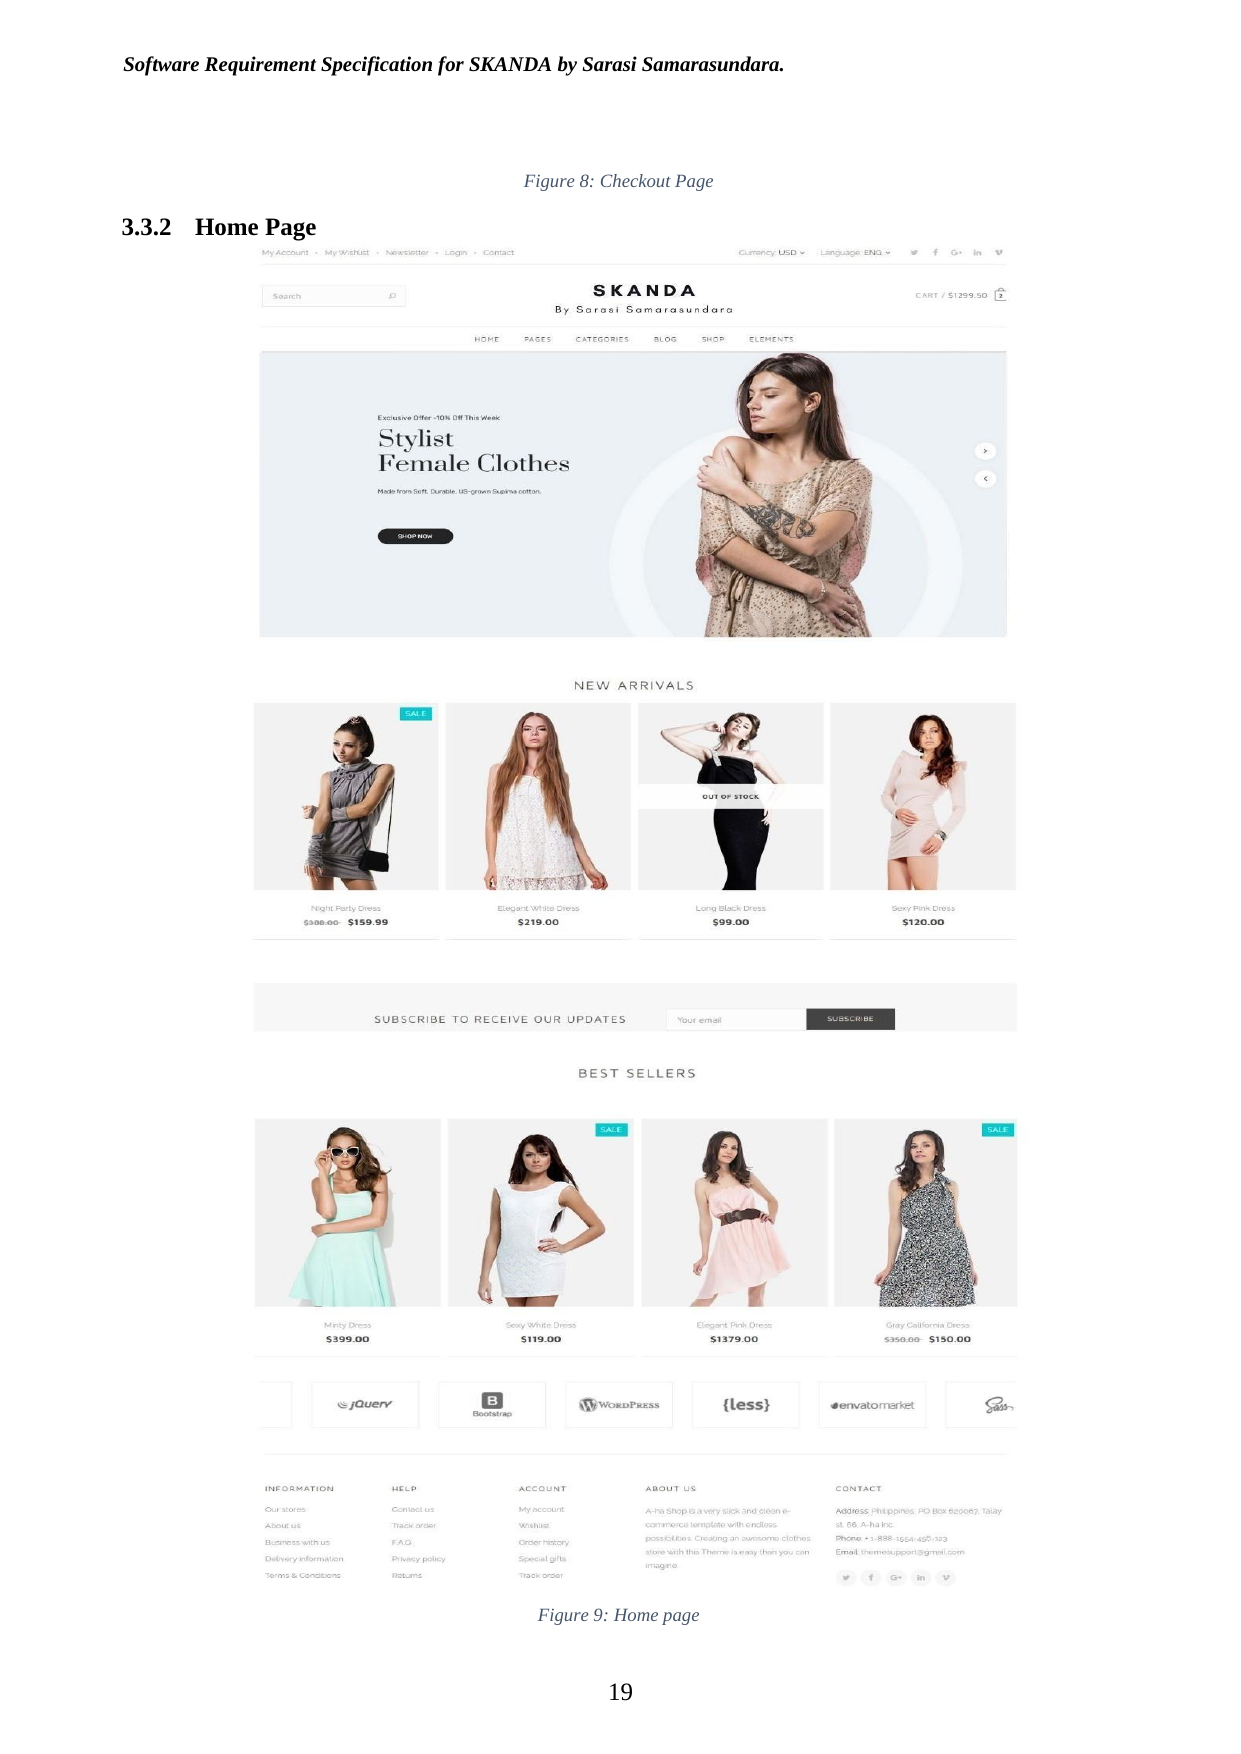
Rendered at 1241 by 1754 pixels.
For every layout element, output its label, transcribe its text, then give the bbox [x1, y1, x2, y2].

text Figure 9: Home page [122, 1604, 1117, 1625]
text Figure 8: Checkout Page [122, 170, 1117, 191]
picture [189, 242, 1057, 1589]
subtitle 3.3.2 Home Page [121, 212, 1117, 241]
